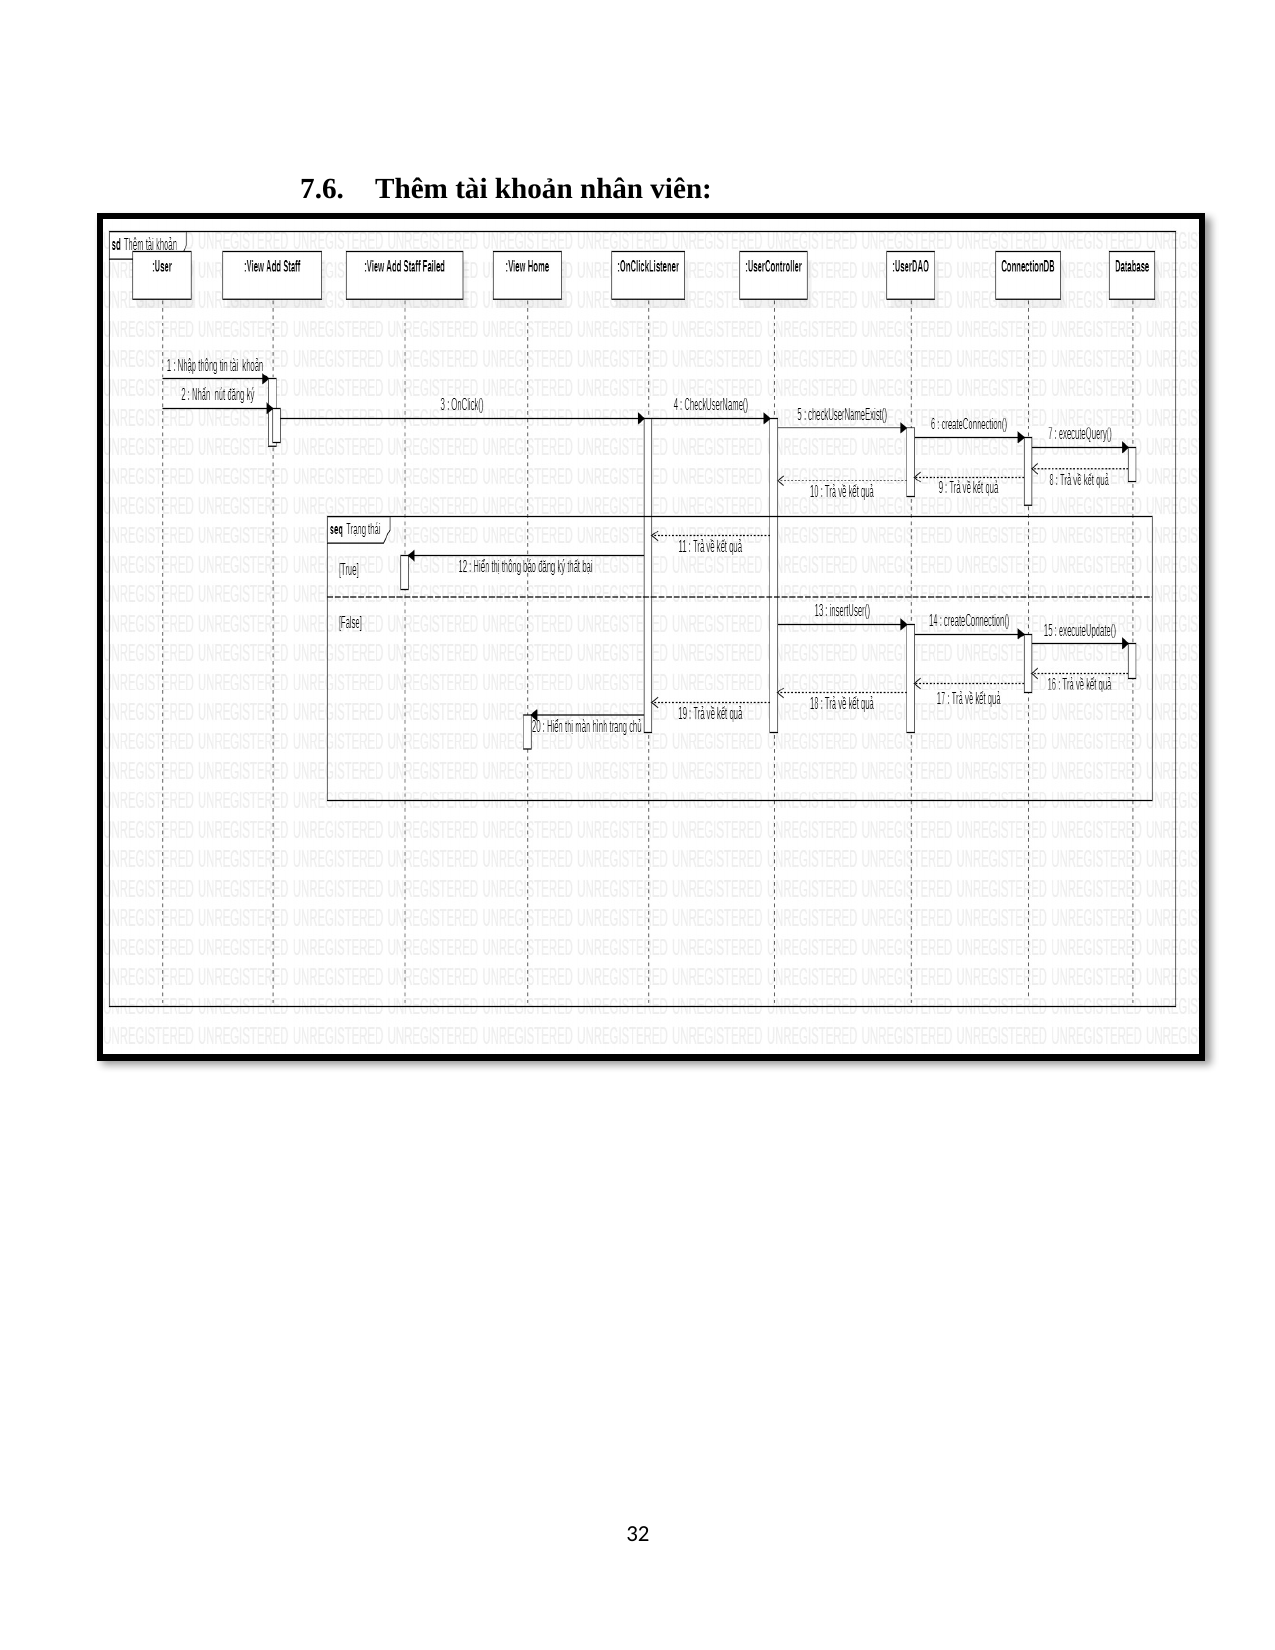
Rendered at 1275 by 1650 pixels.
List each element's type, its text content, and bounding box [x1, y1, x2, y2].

picture [103, 219, 1199, 1054]
text Thêm tài khoản nhân viên: [300, 171, 1125, 204]
